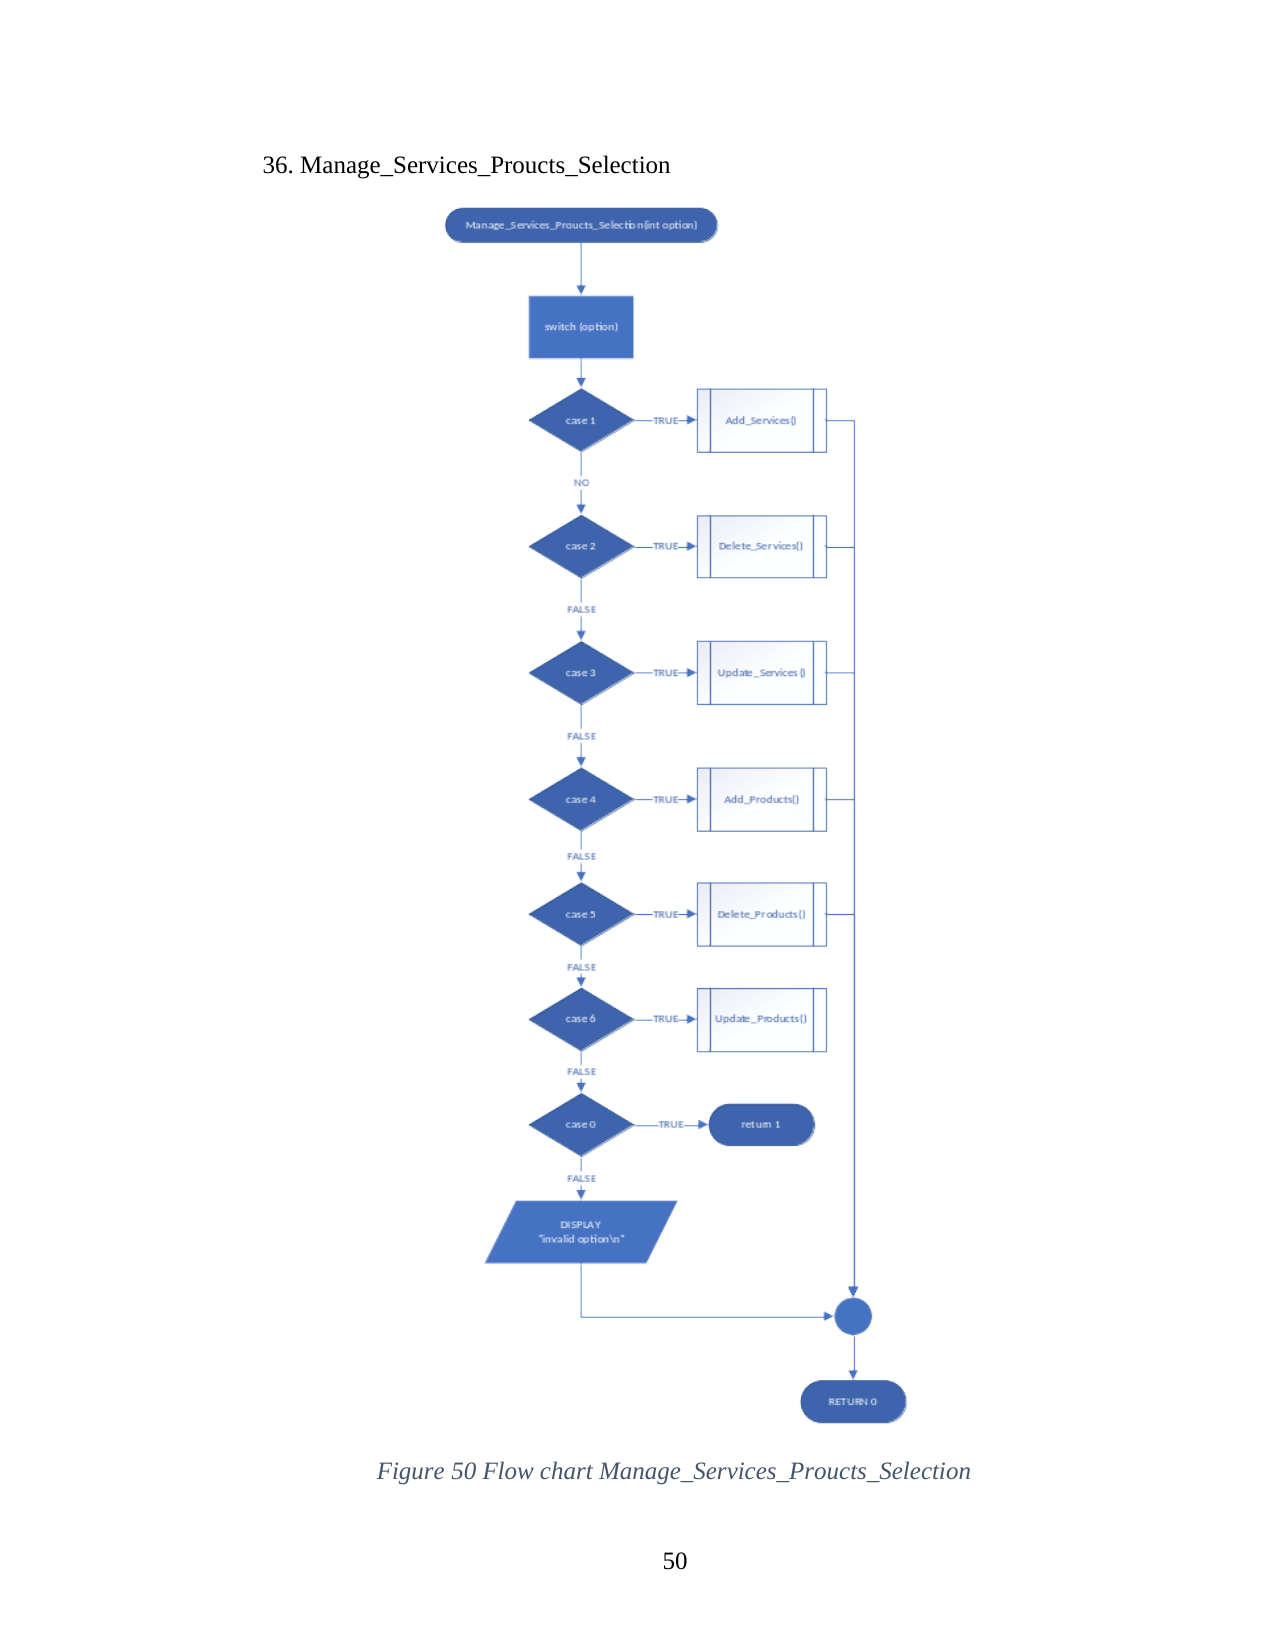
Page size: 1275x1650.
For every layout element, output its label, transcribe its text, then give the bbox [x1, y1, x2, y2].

text Figure 50 Flow chart Manage_Services_Proucts_Selection [225, 1456, 1125, 1485]
subtitle Manage_Services_Proucts_Selection [262, 150, 1125, 179]
